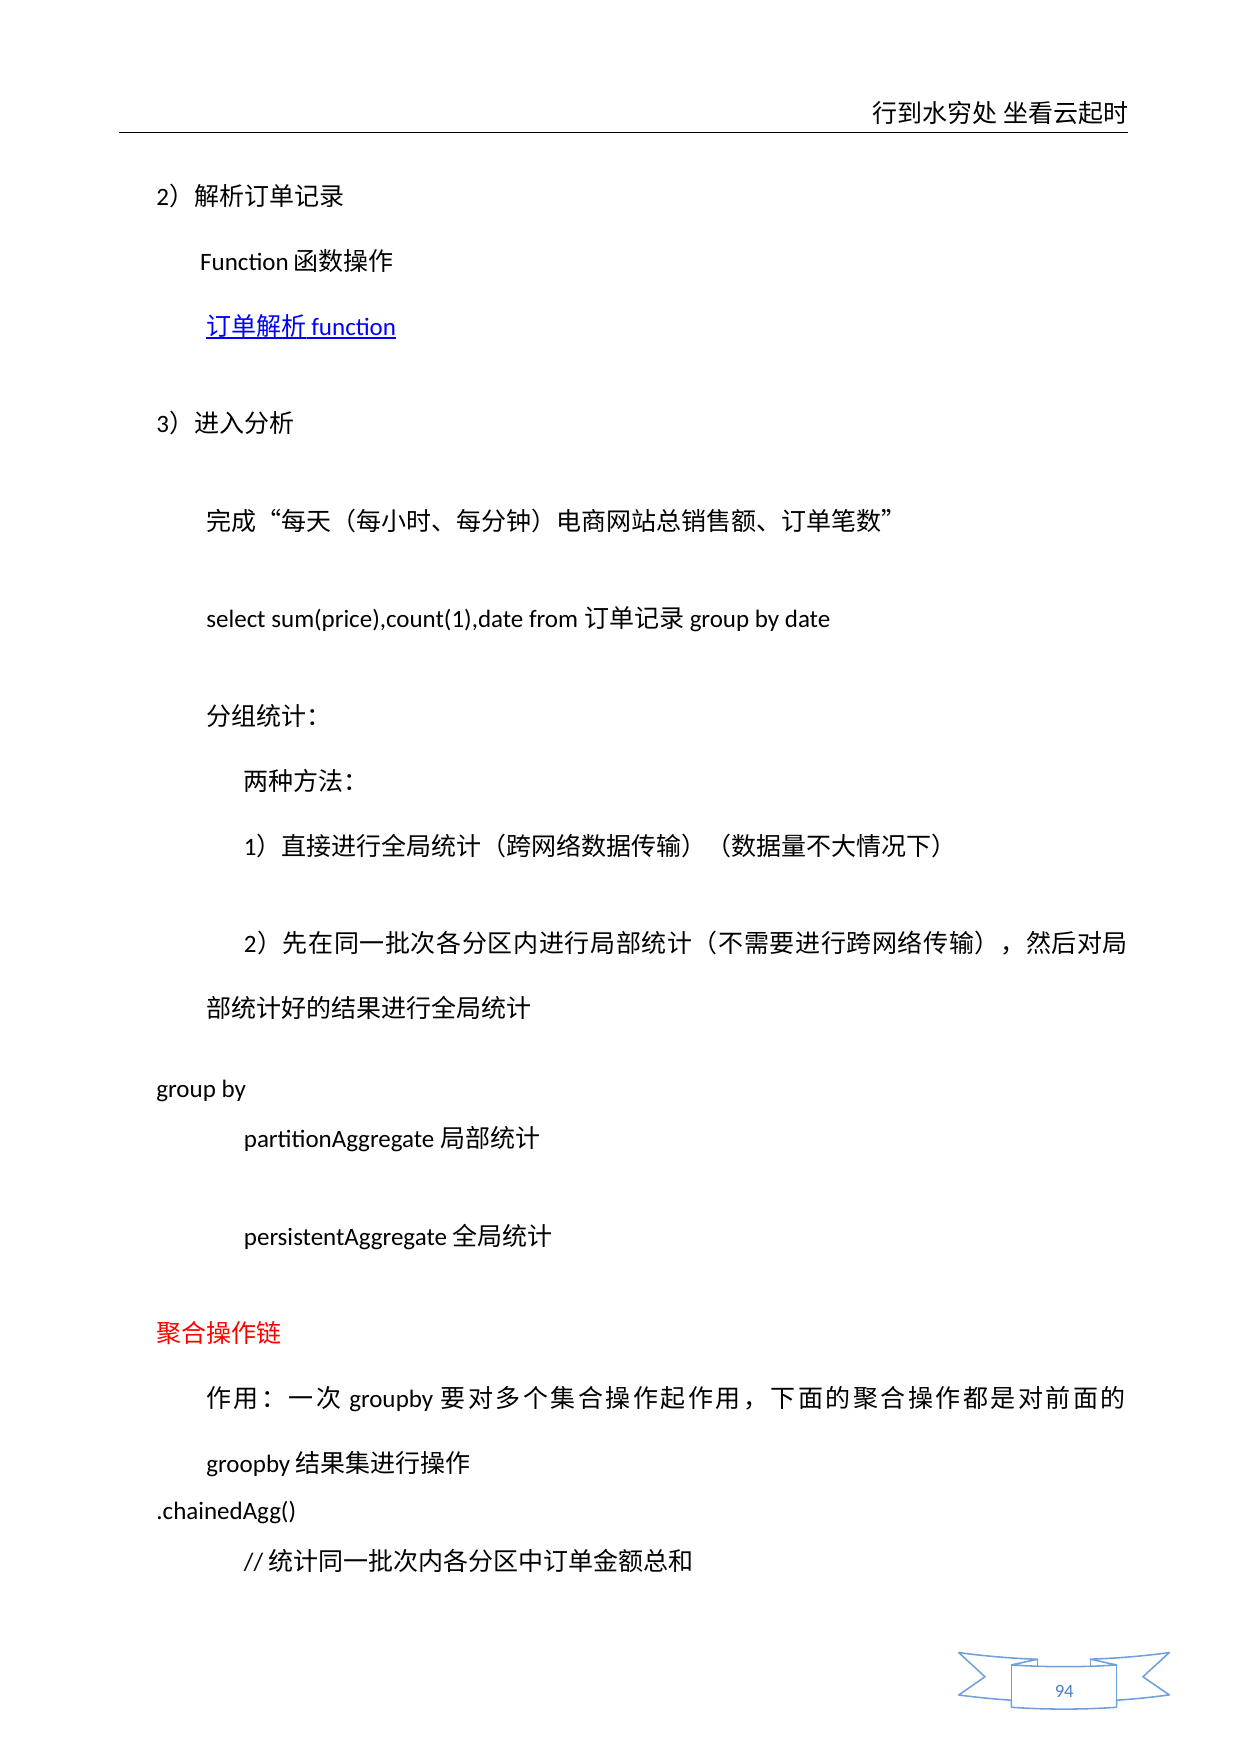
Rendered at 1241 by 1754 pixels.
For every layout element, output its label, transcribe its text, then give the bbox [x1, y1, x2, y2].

text Function函数操作 [200, 227, 1128, 292]
text 3）进入分析 [156, 389, 1128, 454]
text 分组统计： [156, 682, 1128, 747]
text 1）直接进行全局统计（跨网络数据传输）（数据量不大情况下） [156, 812, 1128, 877]
text 聚合操作链 [156, 1299, 1128, 1364]
text select sum(price),count(1),date from 订单记录 group by date [156, 584, 1128, 649]
text persistentAggregate 全局统计 [156, 1202, 1128, 1267]
text .chainedAgg() [156, 1494, 1128, 1527]
text 完成“每天（每小时、每分钟）电商网站总销售额、订单笔数” [156, 487, 1128, 552]
text partitionAggregate 局部统计 [156, 1104, 1128, 1169]
text 2）解析订单记录 [156, 162, 1128, 227]
text group by [156, 1072, 1128, 1104]
text 两种方法： [156, 747, 1128, 812]
text 订单解析function [156, 292, 1128, 357]
text // 统计同一批次内各分区中订单金额总和 [156, 1527, 1128, 1592]
text 2）先在同一批次各分区内进行局部统计（不需要进行跨网络传输），然后对局部统计好的结果进行全局统计 [156, 909, 1128, 1039]
text 作用：一次groupby要对多个集合操作起作用，下面的聚合操作都是对前面的groopby结果集进行操作 [156, 1364, 1128, 1494]
